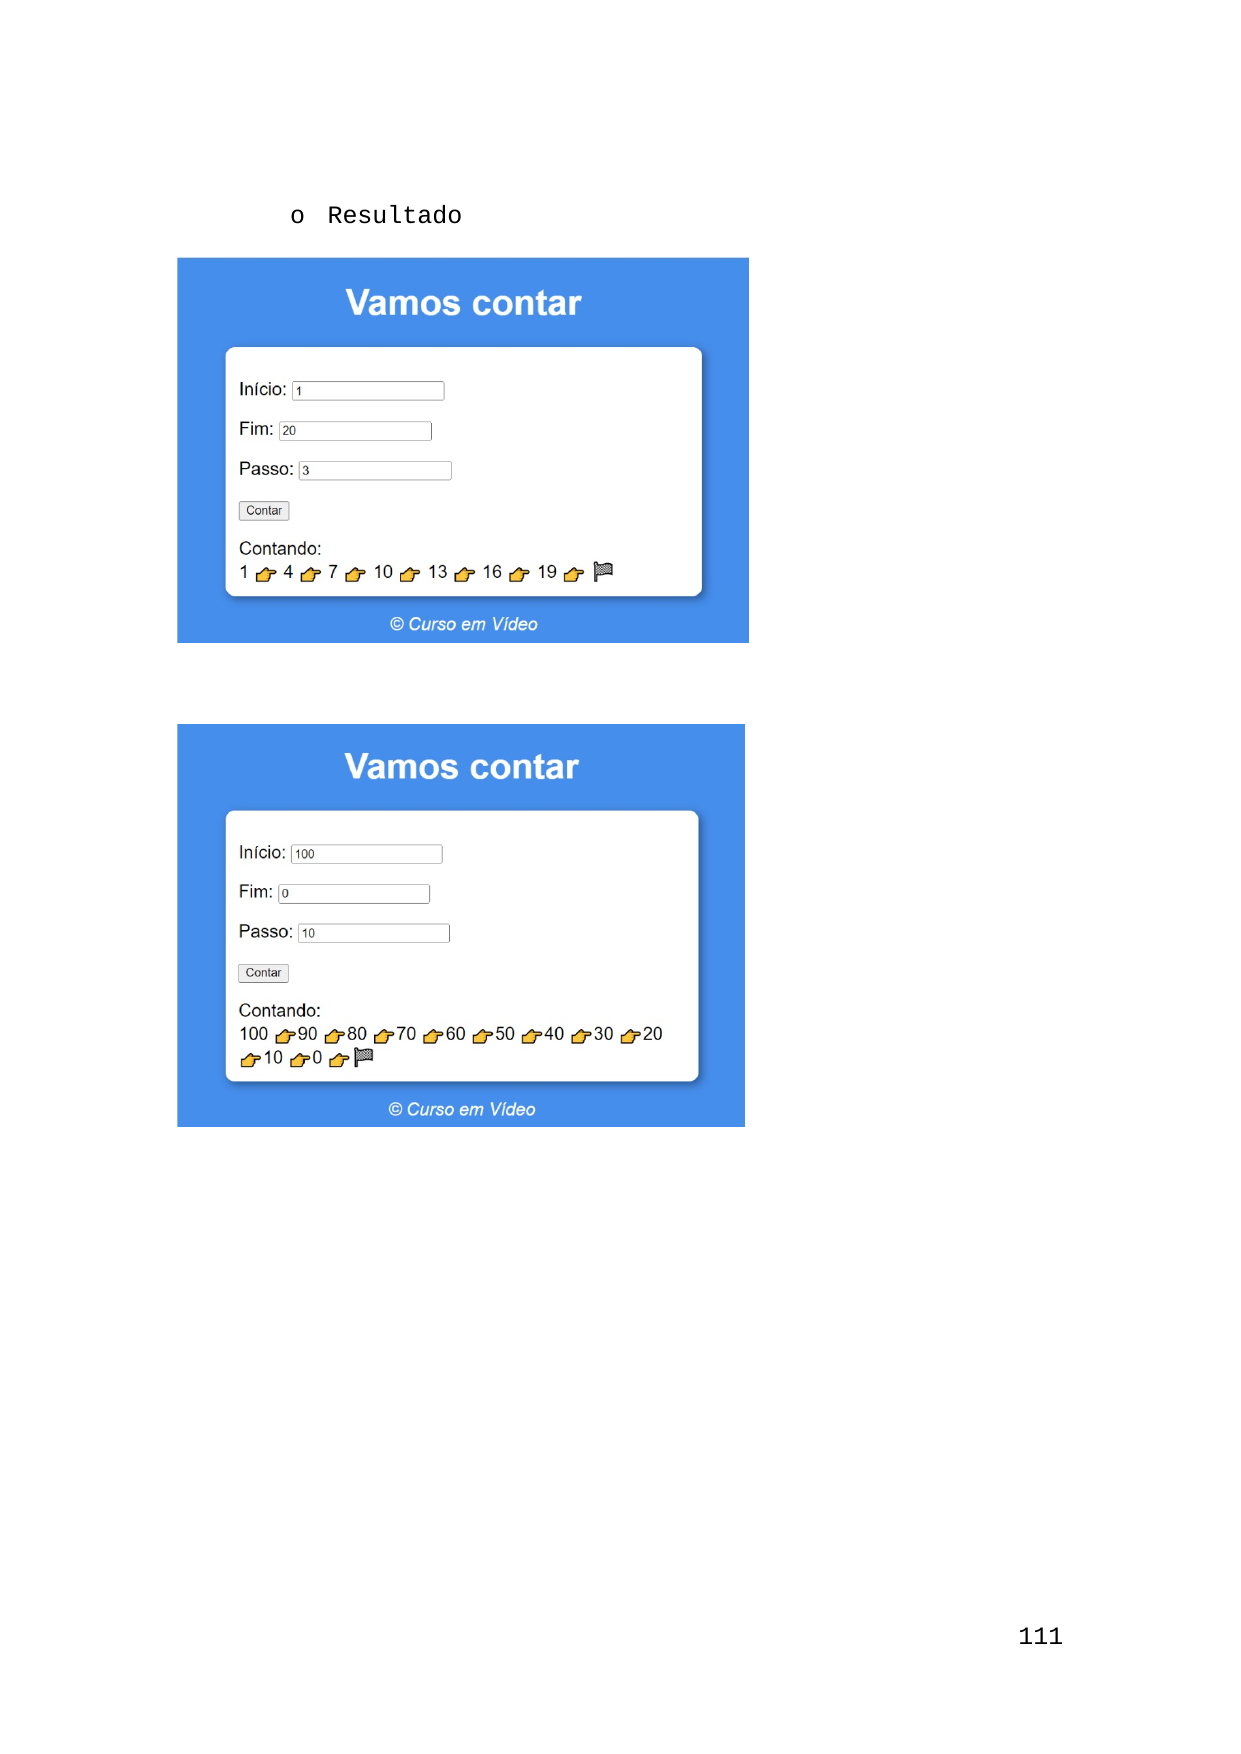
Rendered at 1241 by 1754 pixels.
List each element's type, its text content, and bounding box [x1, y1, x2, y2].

picture [177, 724, 745, 1127]
list Resultado [290, 203, 1063, 231]
picture [177, 257, 749, 643]
